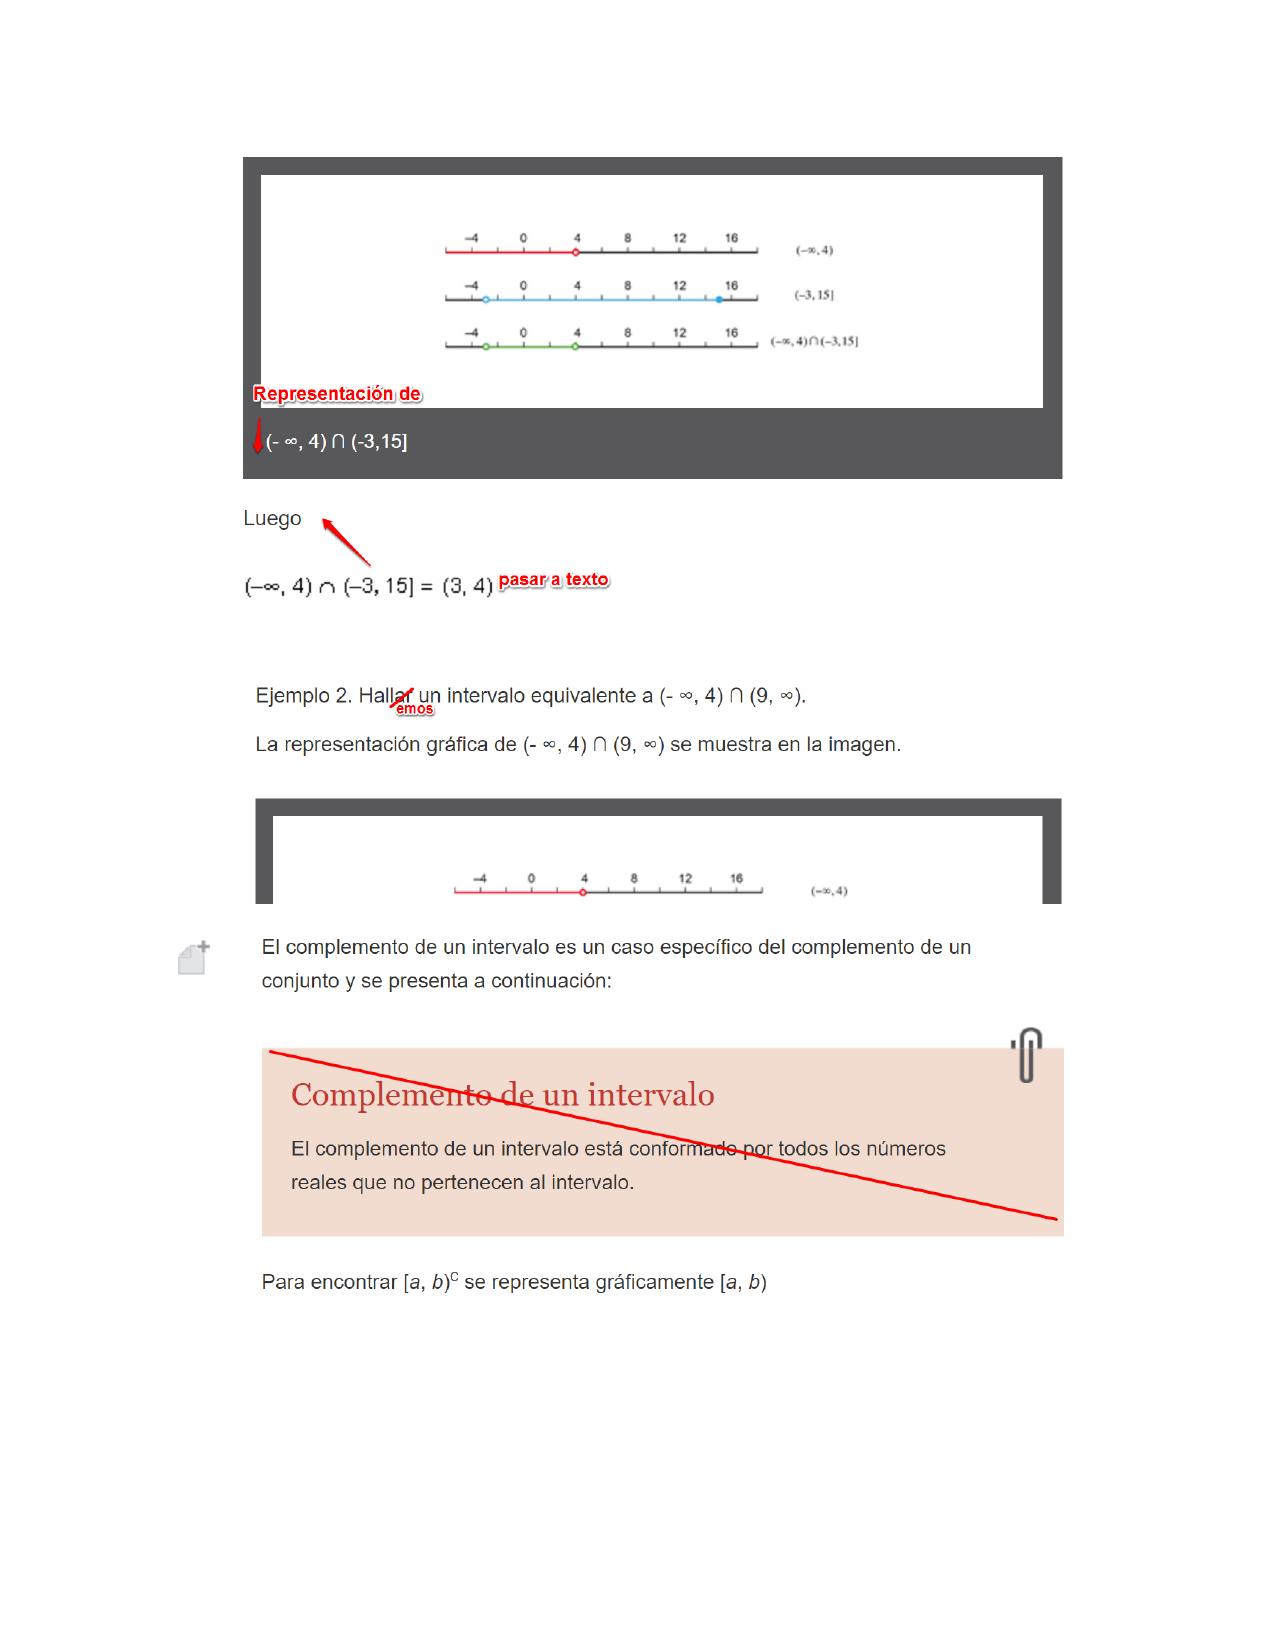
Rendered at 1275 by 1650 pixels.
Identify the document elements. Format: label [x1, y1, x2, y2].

picture [177, 648, 1098, 904]
picture [177, 147, 1098, 630]
picture [177, 922, 1098, 1306]
